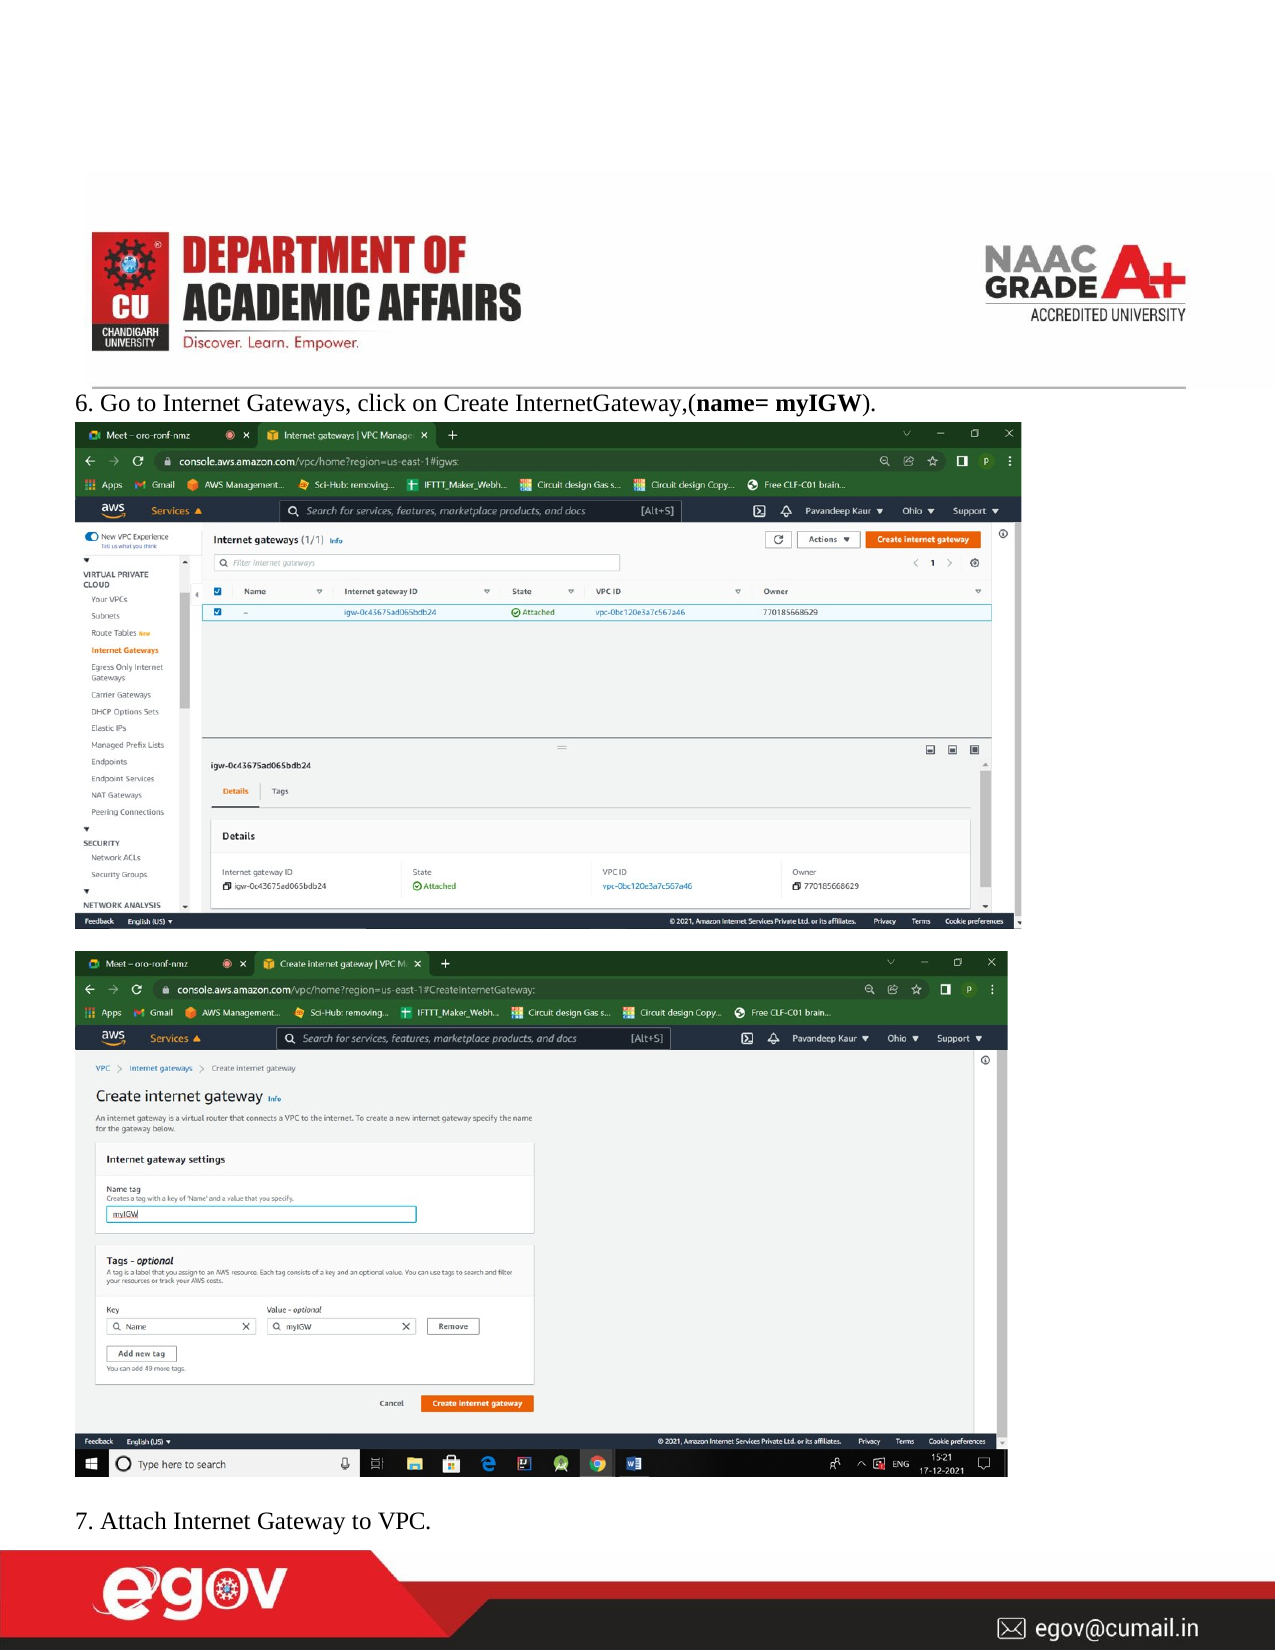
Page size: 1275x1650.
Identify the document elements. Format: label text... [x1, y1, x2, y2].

picture [75, 951, 1008, 1477]
list Go to Internet Gateways, click on Create InternetGateway,(name= myIGW). [75, 388, 1212, 417]
picture [75, 422, 1022, 929]
list Attach Internet Gateway to VPC. [75, 1506, 1212, 1534]
picture [0, 1550, 1275, 1650]
picture [83, 171, 1275, 389]
